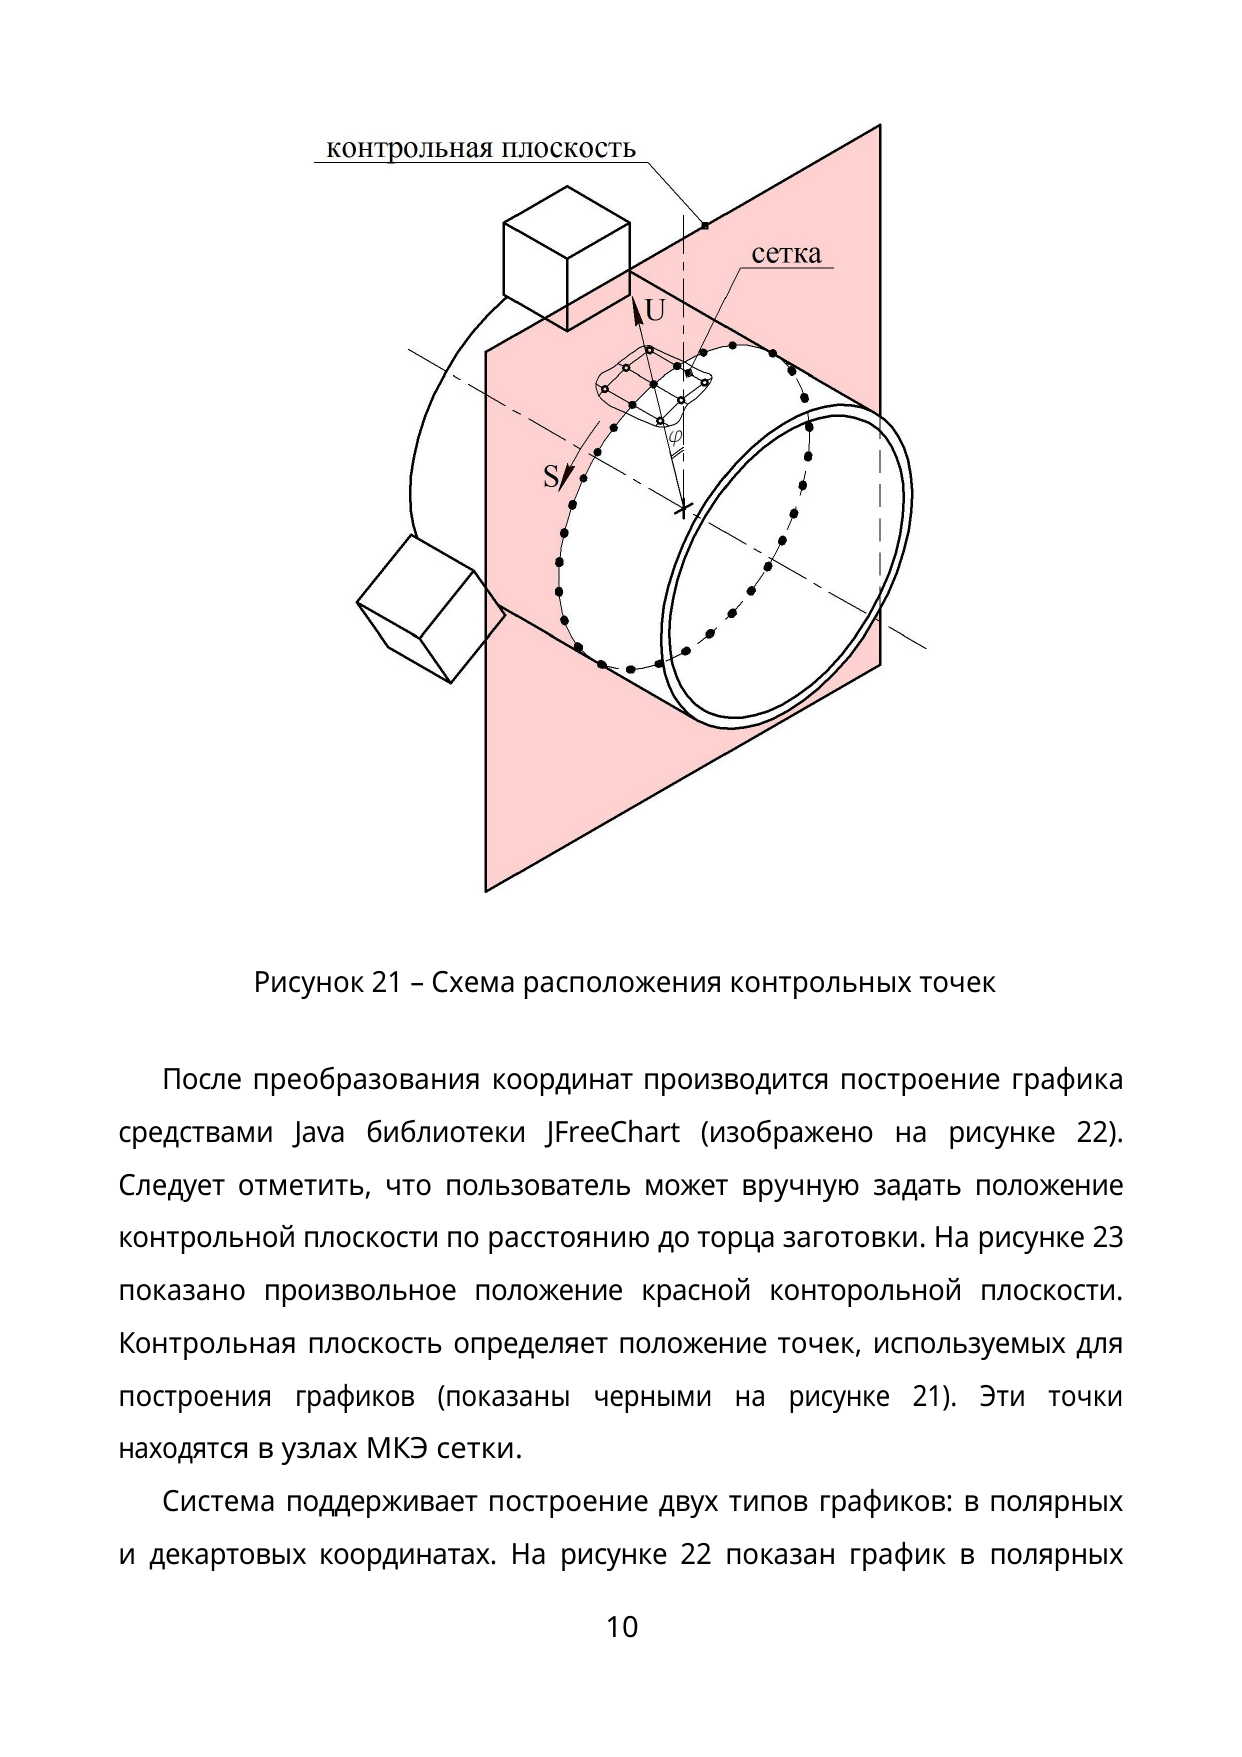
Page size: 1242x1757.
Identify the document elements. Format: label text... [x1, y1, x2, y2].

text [118, 1481, 1124, 1573]
picture [307, 116, 934, 895]
text Рисунок 21 – Схема расположения контрольных точек [253, 961, 1135, 1001]
text После преобразования координат производится построение графика средствами Java библиотеки JFreeChart (изображено на рисунке 22). Следует отметить, что пользователь может вручную задать положение контрольной плоскости по расстоянию до торца заготовки. На рисунке 23 показано произвольное положение красной конторольной плоскости. Контрольная плоскость определяет положение точек, используемых для построения графиков (показаны черными на рисунке 21). Эти точки находятся в узлах МКЭ сетки. [118, 1058, 1124, 1467]
